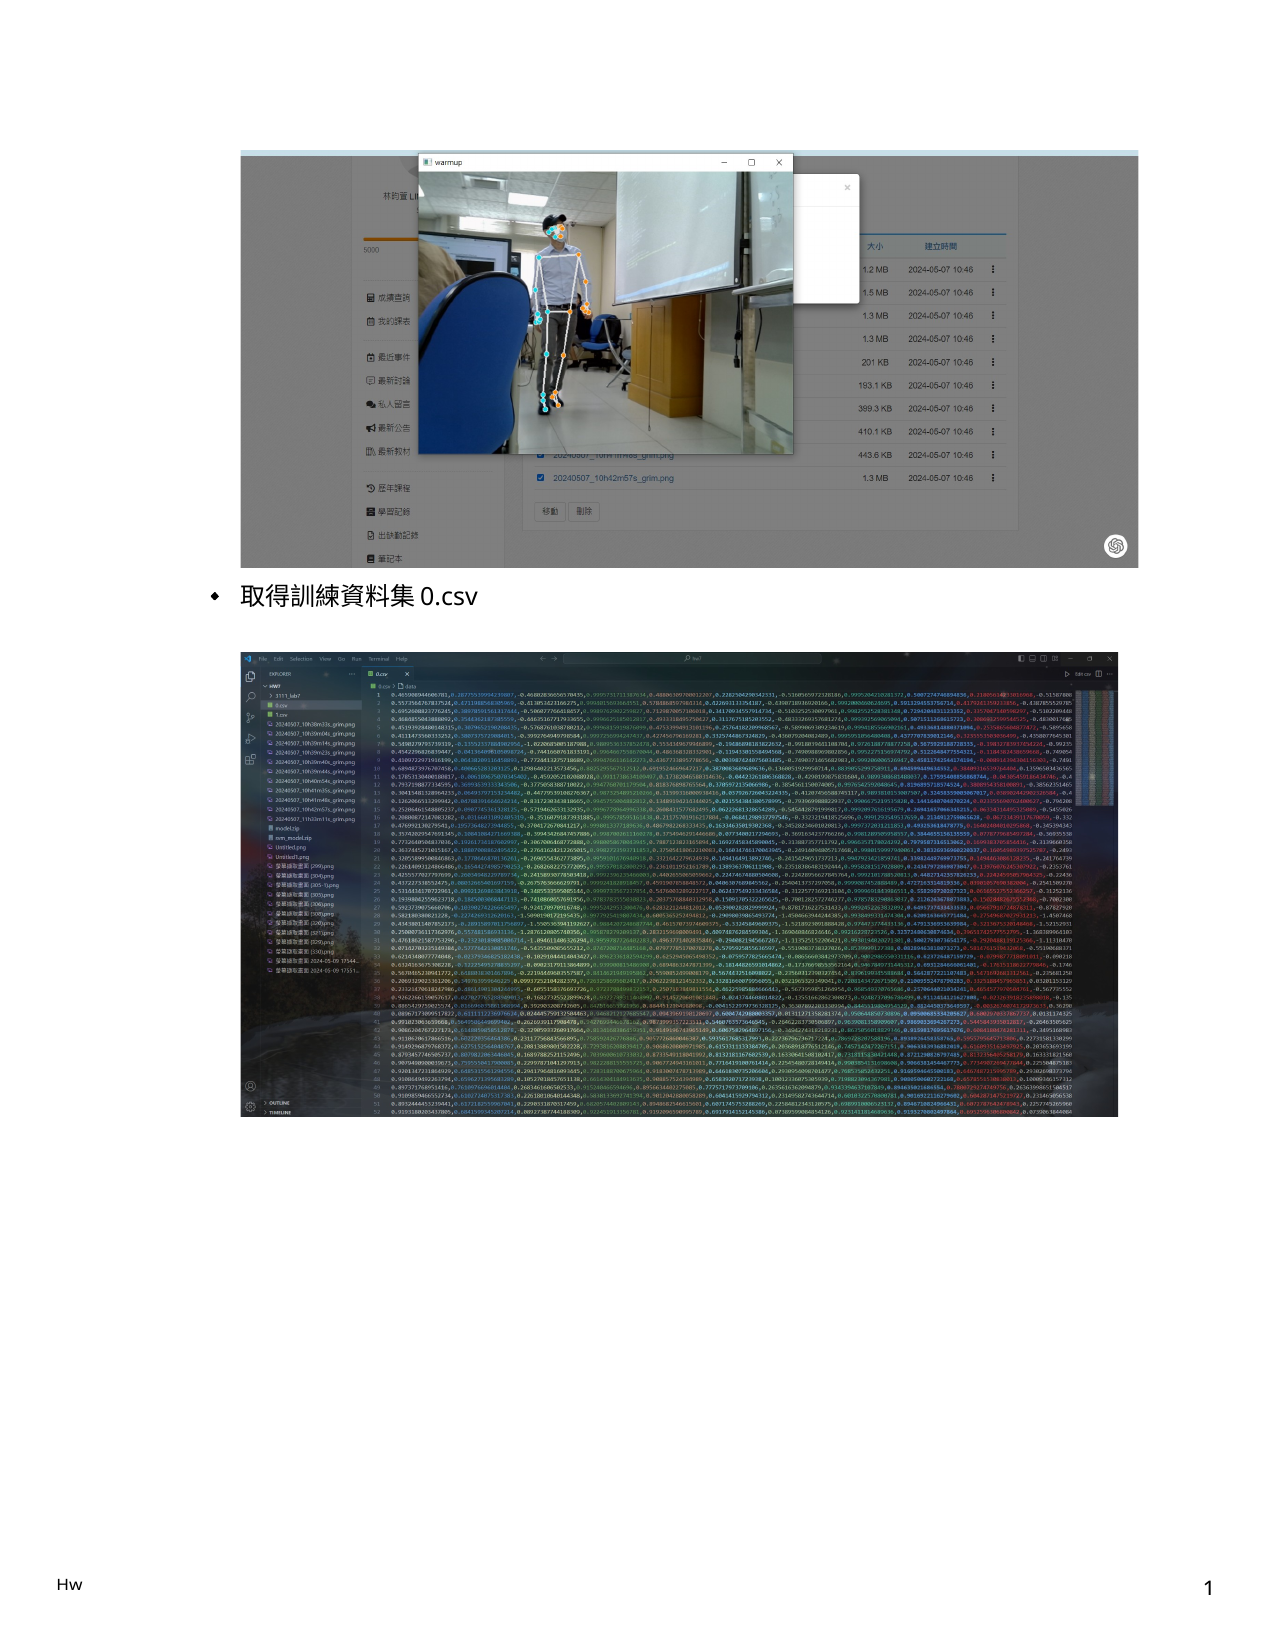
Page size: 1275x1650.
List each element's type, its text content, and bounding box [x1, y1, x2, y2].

picture [240, 652, 1119, 1117]
text 取得訓練資料集0.csv [240, 578, 1135, 612]
picture [240, 150, 1139, 568]
